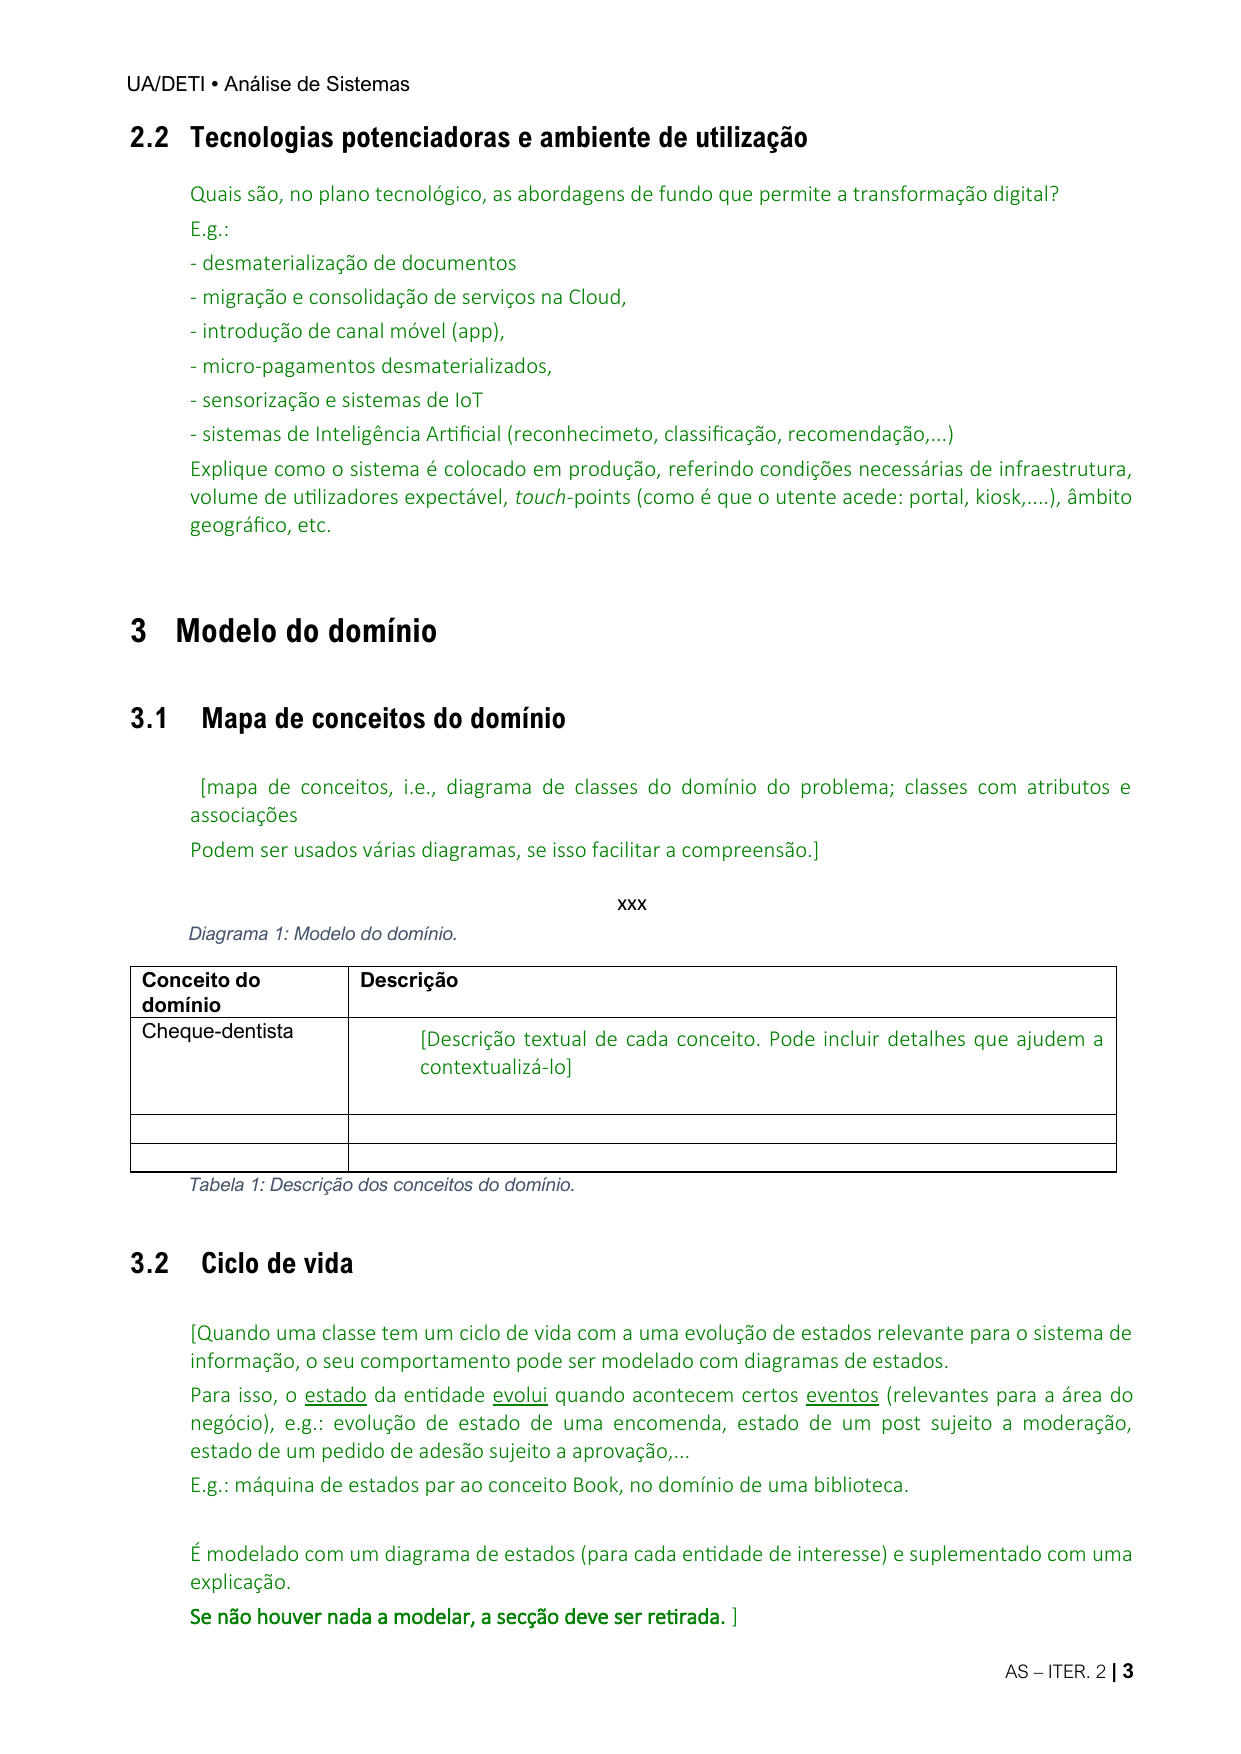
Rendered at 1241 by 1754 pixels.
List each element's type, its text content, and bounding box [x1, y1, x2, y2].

text Quais são, no plano tecnológico, as abordagens de fundo que permite a transformação digital? [190, 179, 1134, 208]
subtitle Modelo do domínio [130, 609, 1134, 649]
text [mapa de conceitos, i.e., diagrama de classes do domínio do problema; classes com atributos e associações [190, 772, 1134, 828]
text [Quando uma classe tem um ciclo de vida com a uma evolução de estados relevante para o sistema de informação, o seu comportamento pode ser modelado com diagramas de estados. [190, 1318, 1134, 1374]
text - micro-pagamentos desmaterializados, [190, 351, 1134, 379]
subtitle Tecnologias potenciadoras e ambiente de utilização [130, 121, 1075, 154]
text Se não houver nada a modelar, a secção deve ser retirada. ] [190, 1601, 1134, 1629]
table_cell [349, 1115, 1116, 1143]
table_header Descrição [349, 967, 1116, 1017]
subtitle Mapa de conceitos do domínio [130, 699, 1134, 735]
subtitle Ciclo de vida [130, 1245, 1134, 1281]
text E.g.: [190, 214, 1134, 242]
text É modelado com um diagrama de estados (para cada entidade de interesse) e suplementado com uma explicação. [190, 1539, 1134, 1595]
text E.g.: máquina de estados par ao conceito Book, no domínio de uma biblioteca. [190, 1471, 1134, 1499]
text - migração e consolidação de serviços na Cloud, [190, 282, 1134, 310]
text - sensorização e sistemas de IoT [190, 385, 1134, 413]
text Explique como o sistema é colocado em produção, referindo condições necessárias de infraestrutura, volume de utilizadores expectável, touch-points (como é que o utente acede: portal, kiosk,....), âmbito geográfico, etc. [190, 454, 1134, 538]
table_header Conceito do domínio [131, 967, 348, 1017]
table_cell [349, 1144, 1116, 1171]
text Para isso, o estado da entidade evolui quando acontecem certos eventos (relevantes para a área do negócio), e.g.: evolução de estado de uma encomenda, estado de um post sujeito a moderação, estado de um pedido de adesão sujeito a aprovação,... [190, 1380, 1134, 1464]
text - desmaterialização de documentos [190, 248, 1134, 276]
table_cell [131, 1115, 348, 1143]
table_cell [Descrição textual de cada conceito. Pode incluir detalhes que ajudem a contextualizá-lo] [349, 1018, 1116, 1114]
table_cell [131, 1144, 348, 1171]
text xxx [130, 888, 1134, 916]
text - introdução de canal móvel (app), [190, 317, 1134, 345]
text Tabela 1: Descrição dos conceitos do domínio. [189, 1172, 1134, 1195]
table_cell Cheque-dentista [131, 1018, 348, 1114]
text - sistemas de Inteligência Artificial (reconhecimeto, classificação, recomendação,...) [190, 419, 1134, 447]
text Diagrama 1: Modelo do domínio. [189, 922, 1134, 945]
text Podem ser usados várias diagramas, se isso facilitar a compreensão.] [190, 835, 1134, 863]
